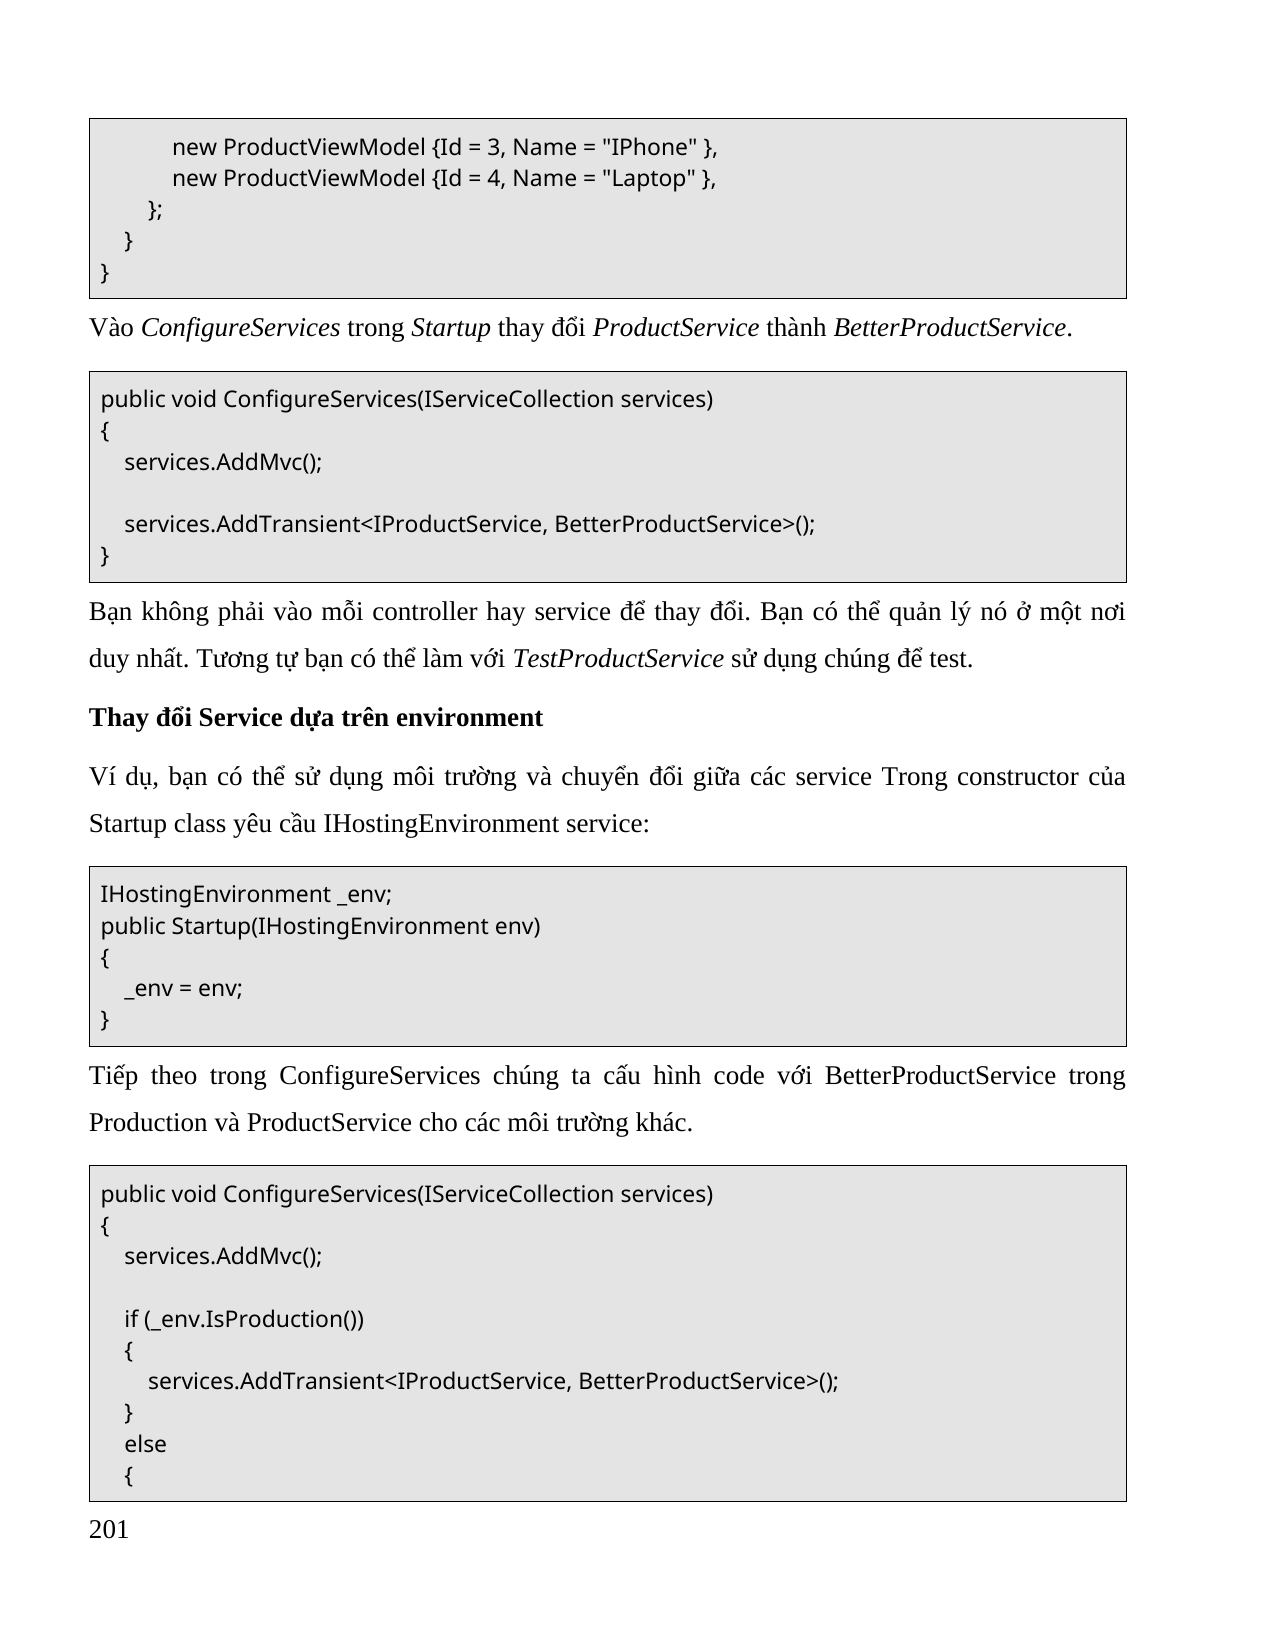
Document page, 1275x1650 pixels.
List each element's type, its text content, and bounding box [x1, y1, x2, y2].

text Vào ConfigureServices trong Startup thay đổi ProductService thành BetterProductService. [89, 311, 1127, 343]
text Tiếp theo trong ConfigureServices chúng ta cấu hình code với BetterProductService trong Production và ProductService cho các môi trường khác. [89, 1059, 1127, 1137]
table_header IHostingEnvironment _env; public Startup(IHostingEnvironment env) { _env = env; } [90, 867, 1126, 1046]
table_header public void ConfigureServices(IServiceCollection services) { services.AddMvc(); services.AddTransient<IProductService, BetterProductService>(); } [90, 372, 1126, 582]
text Thay đổi Service dựa trên environment [89, 701, 1127, 732]
text Bạn không phải vào mỗi controller hay service để thay đổi. Bạn có thể quản lý nó ở một nơi duy nhất. Tương tự bạn có thể làm với TestProductService sử dụng chúng để test. [89, 595, 1127, 673]
text Ví dụ, bạn có thể sử dụng môi trường và chuyển đổi giữa các service Trong constructor của Startup class yêu cầu IHostingEnvironment service: [89, 760, 1127, 838]
